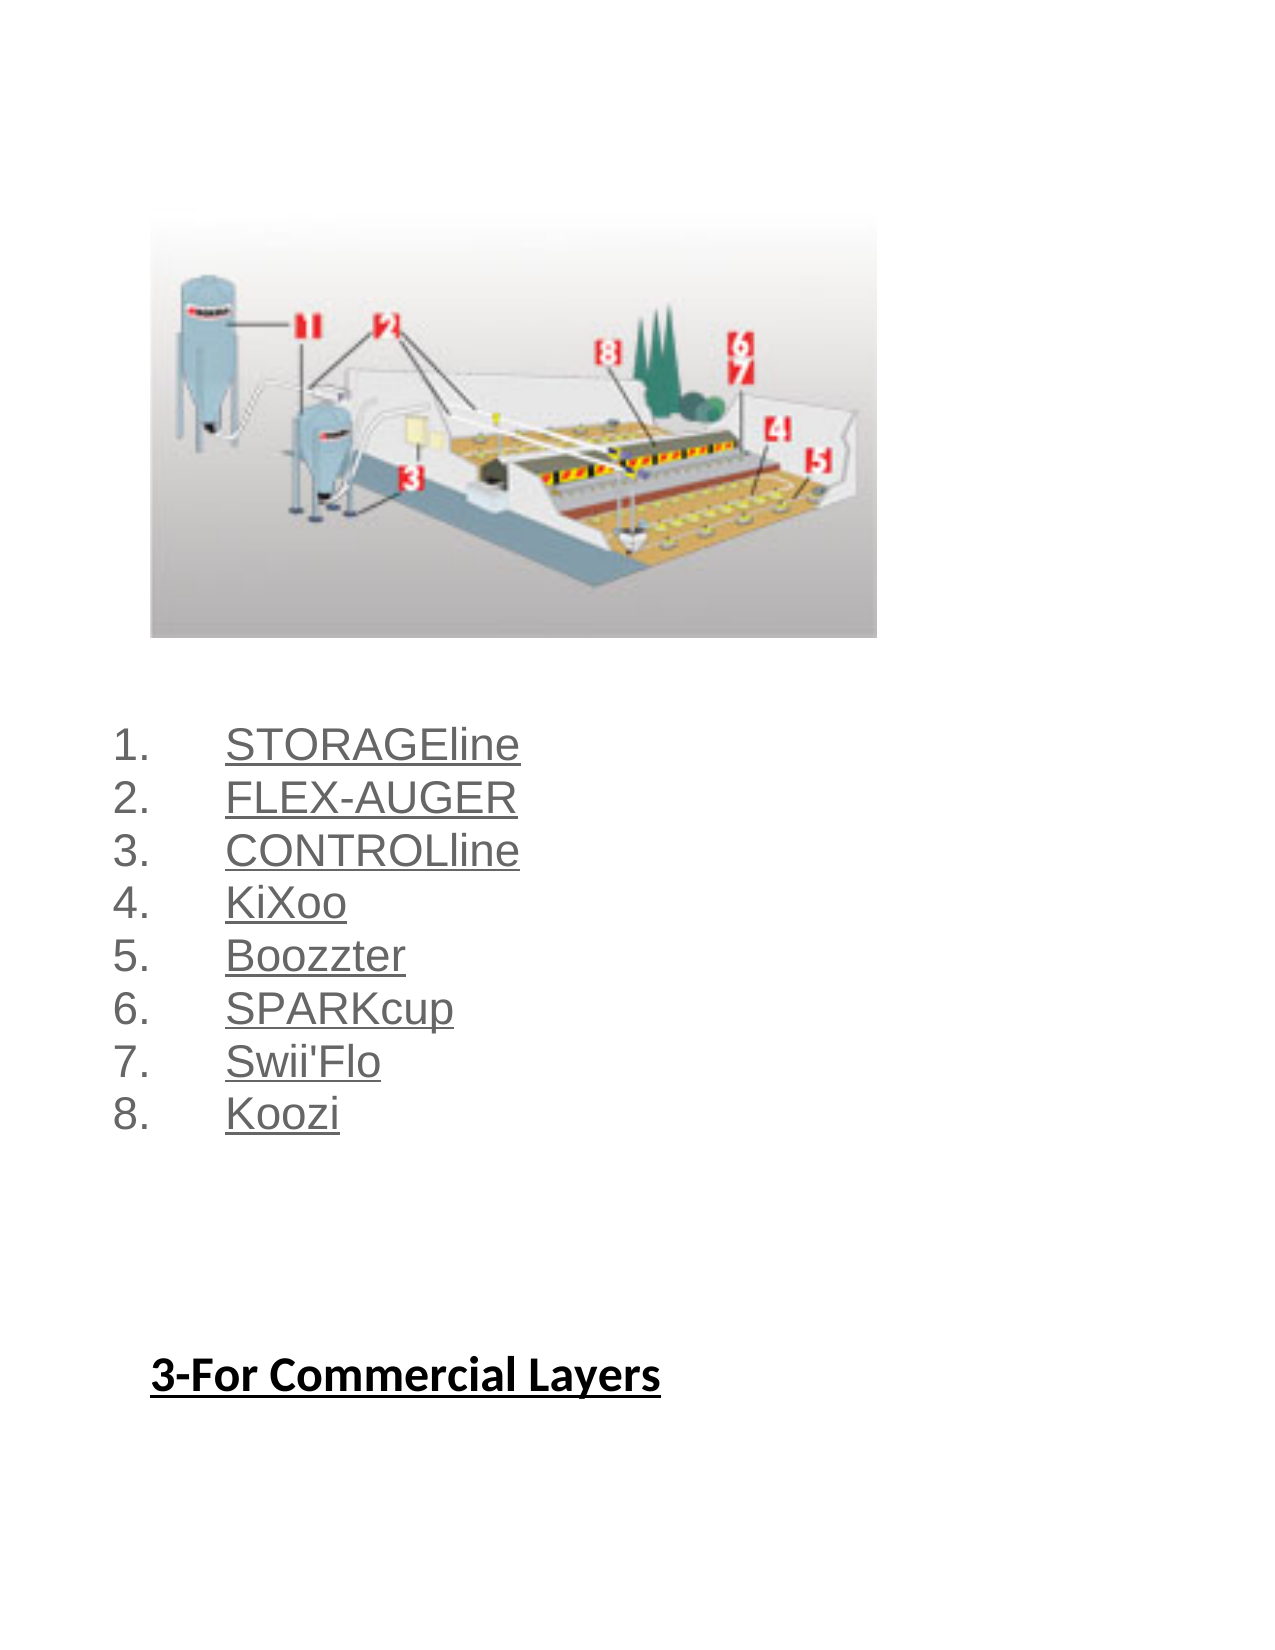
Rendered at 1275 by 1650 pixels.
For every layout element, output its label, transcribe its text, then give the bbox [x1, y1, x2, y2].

list Swii'Flo [112, 1034, 1125, 1087]
list KiXoo [112, 876, 1125, 929]
list Koozi [112, 1087, 1125, 1139]
list STORAGEline [112, 718, 1125, 771]
picture [150, 207, 877, 638]
text 3-For Commercial Layers [150, 1343, 1125, 1404]
list SPARKcup [112, 981, 1125, 1034]
list FLEX-AUGER [112, 771, 1125, 823]
list Boozzter [112, 929, 1125, 981]
list CONTROLline [112, 823, 1125, 876]
